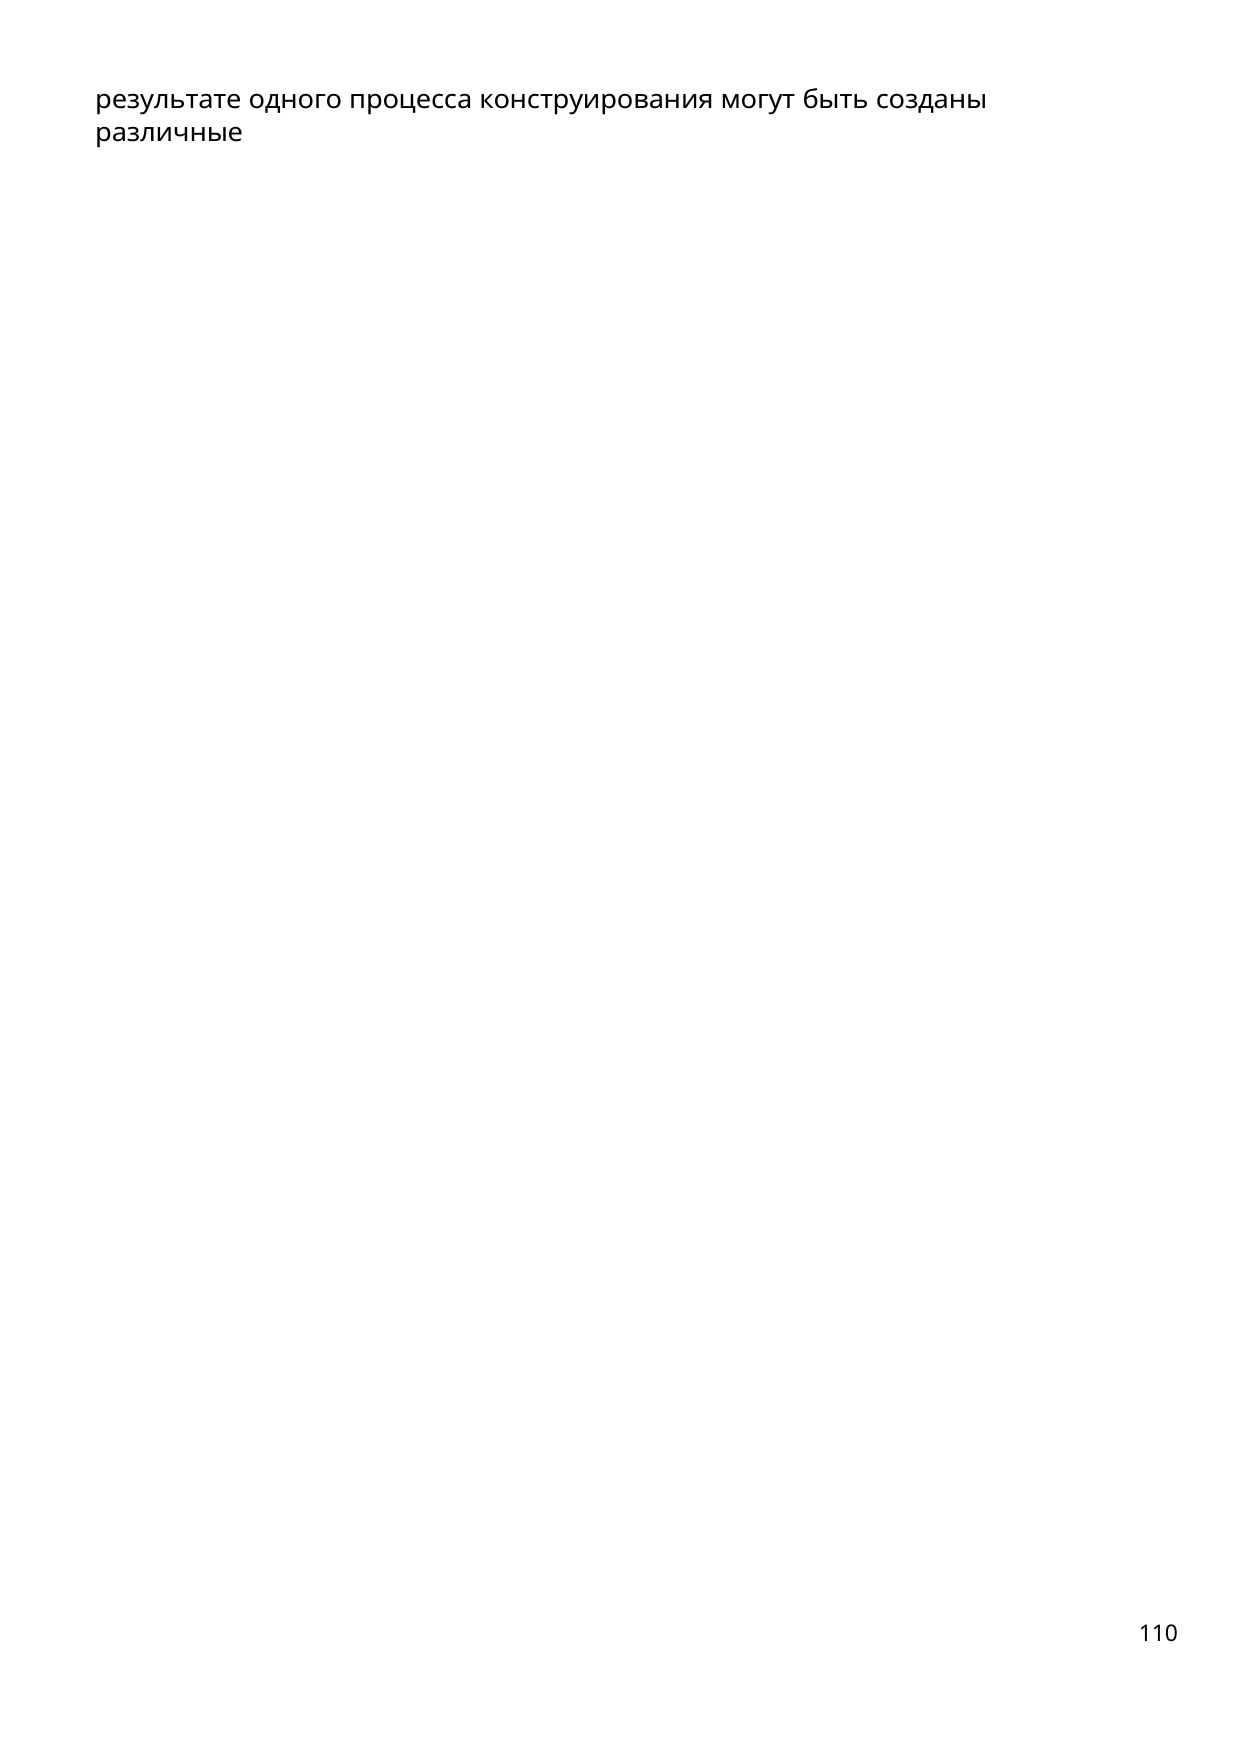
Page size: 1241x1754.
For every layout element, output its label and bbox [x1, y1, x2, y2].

text [95, 81, 1121, 149]
